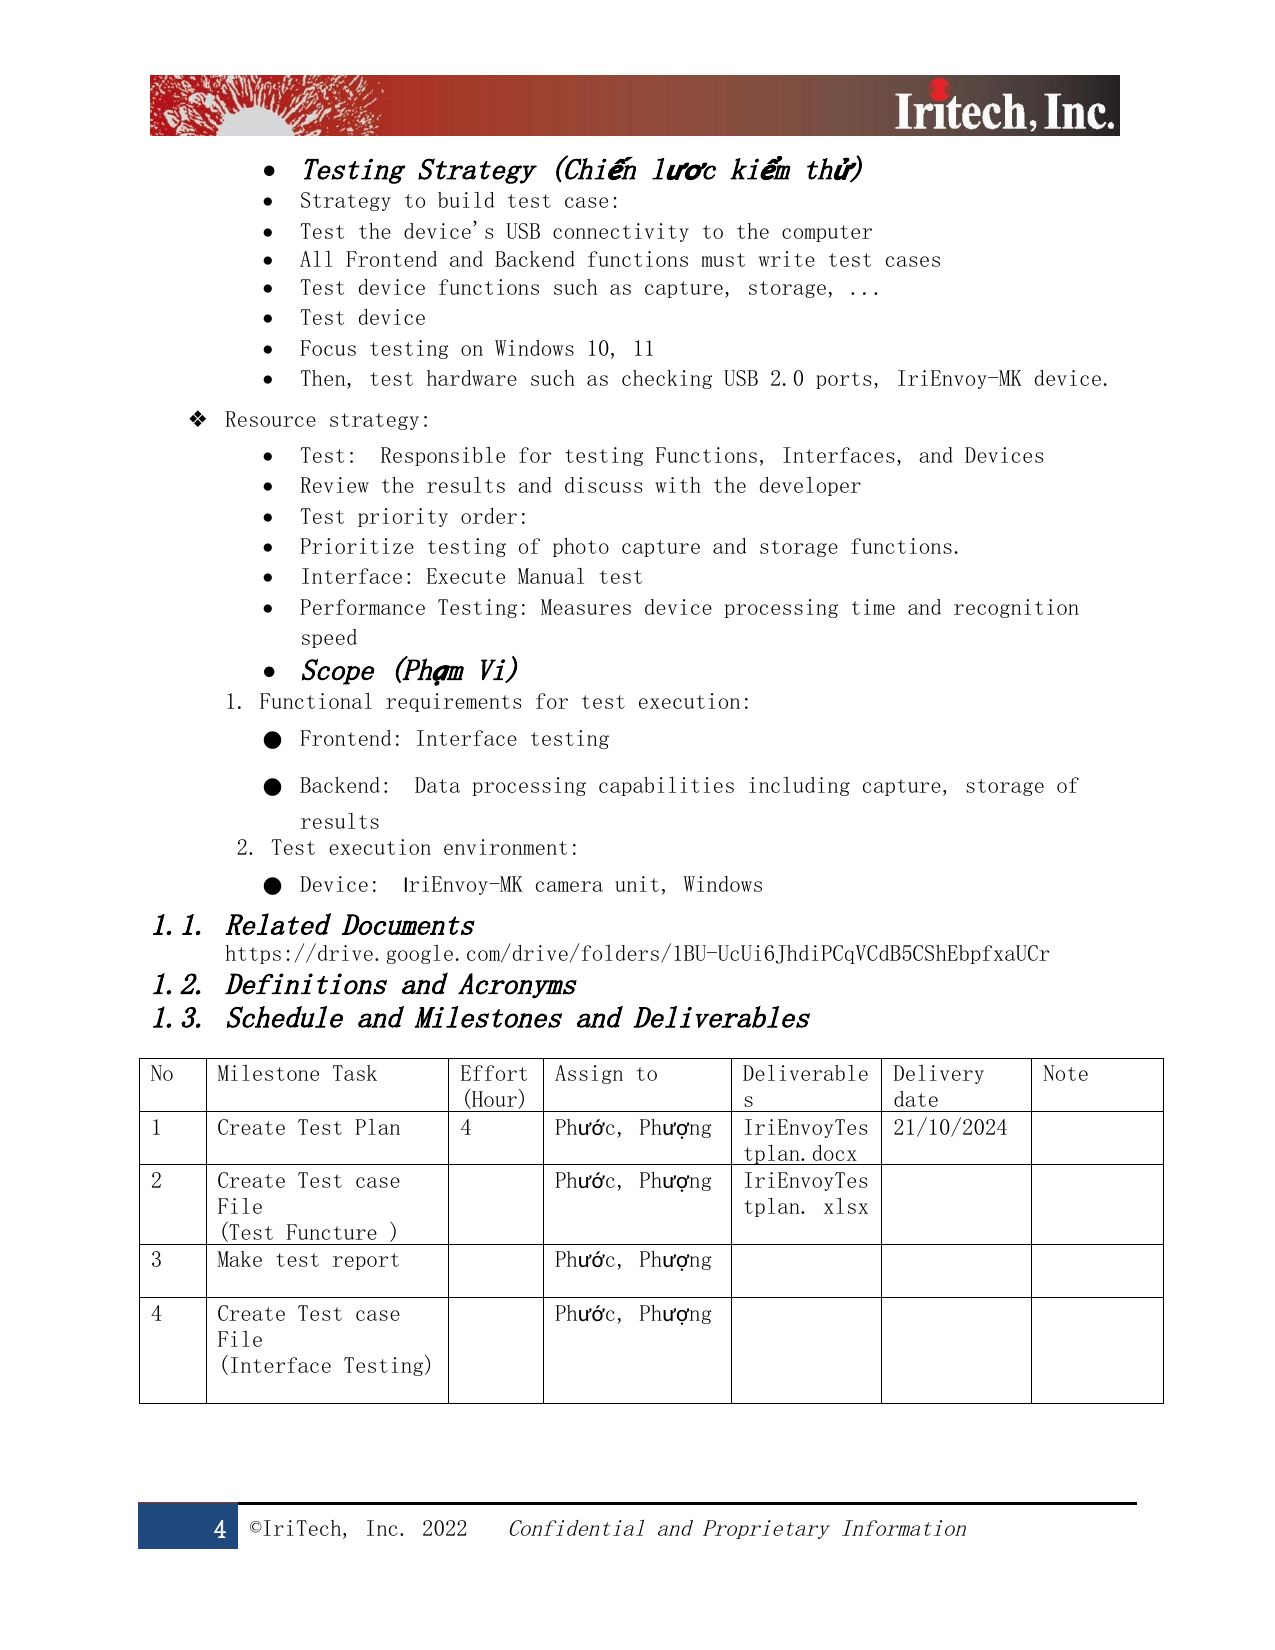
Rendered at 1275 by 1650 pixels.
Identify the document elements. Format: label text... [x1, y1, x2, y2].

subtitle Related Documents [150, 906, 1125, 939]
table_cell Create Test Plan [207, 1112, 448, 1164]
table_header No [140, 1059, 206, 1111]
table_cell [1032, 1298, 1163, 1403]
table_cell [449, 1298, 543, 1403]
subtitle Then, test hardware such as checking USB 2.0 ports, IriEnvoy-MK device. [262, 363, 1125, 391]
table_cell 4 [449, 1112, 543, 1164]
table_cell Phước, Phượng [544, 1245, 731, 1297]
subtitle Interface: Execute Manual test [262, 562, 1125, 590]
table_cell [1032, 1112, 1163, 1164]
subtitle Testing Strategy (Chiến lươc kiểm thử) [262, 150, 1125, 186]
table_cell Phước, Phượng [544, 1298, 731, 1403]
table_cell 2 [140, 1165, 206, 1244]
table_header Delivery date [882, 1059, 1031, 1111]
table_cell Phước, Phượng [544, 1165, 731, 1244]
subtitle Test: Responsible for testing Functions, Interfaces, and Devices [262, 441, 1125, 469]
table_header Effort (Hour) [449, 1059, 543, 1111]
picture [150, 75, 1120, 136]
table_cell [732, 1245, 881, 1297]
subtitle Resource strategy: [187, 393, 1125, 441]
list Frontend: Interface testing [262, 712, 1125, 759]
table_header Note [1032, 1059, 1163, 1111]
table_cell 3 [140, 1245, 206, 1297]
subtitle Test the device's USB connectivity to the computer [262, 216, 1125, 244]
subtitle Test device [262, 303, 1125, 331]
table_cell IriEnvoyTestplan.docx [732, 1112, 881, 1164]
table_header Assign to [544, 1059, 731, 1111]
subtitle Strategy to build test case: [262, 186, 1125, 214]
subtitle Definitions and Acronyms [150, 965, 1125, 998]
table_cell Phước, Phượng [544, 1112, 731, 1164]
subtitle Performance Testing: Measures device processing time and recognition speed [262, 592, 1125, 648]
table_header Deliverables [732, 1059, 881, 1111]
table_cell 4 [140, 1298, 206, 1403]
text 1. Functional requirements for test execution: [225, 686, 1125, 712]
text https://drive.google.com/drive/folders/1BU-UcUi6JhdiPCqVCdB5CShEbpfxaUCr [150, 939, 1125, 965]
list Backend: Data processing capabilities including capture, storage of results [262, 759, 1125, 832]
table_cell [882, 1165, 1031, 1244]
table_header Milestone Task [207, 1059, 448, 1111]
table_cell [732, 1298, 881, 1403]
subtitle Test device functions such as capture, storage, ... [262, 272, 1125, 300]
text 2. Test execution environment: [225, 832, 1125, 859]
table_cell [449, 1165, 543, 1244]
subtitle All Frontend and Backend functions must write test cases [262, 244, 1125, 272]
subtitle Review the results and discuss with the developer [262, 471, 1125, 499]
subtitle Scope (Phạm Vi) [262, 651, 1125, 686]
list Device: IriEnvoy-MK camera unit, Windows [262, 859, 1125, 906]
table_cell Create Test case File (Test Functure ) [207, 1165, 448, 1244]
table_cell Make test report [207, 1245, 448, 1297]
table_cell 21/10/2024 [882, 1112, 1031, 1164]
subtitle Focus testing on Windows 10, 11 [262, 333, 1125, 361]
table_cell Create Test case File (Interface Testing) [207, 1298, 448, 1403]
table_cell [882, 1298, 1031, 1403]
table_cell [1032, 1165, 1163, 1244]
table_cell [882, 1245, 1031, 1297]
table_cell [1032, 1245, 1163, 1297]
subtitle Test priority order: [262, 501, 1125, 529]
table_cell 1 [140, 1112, 206, 1164]
subtitle Prioritize testing of photo capture and storage functions. [262, 531, 1125, 559]
table_cell [449, 1245, 543, 1297]
table_cell IriEnvoyTestplan. xlsx [732, 1165, 881, 1244]
subtitle Schedule and Milestones and Deliverables [150, 998, 1125, 1031]
